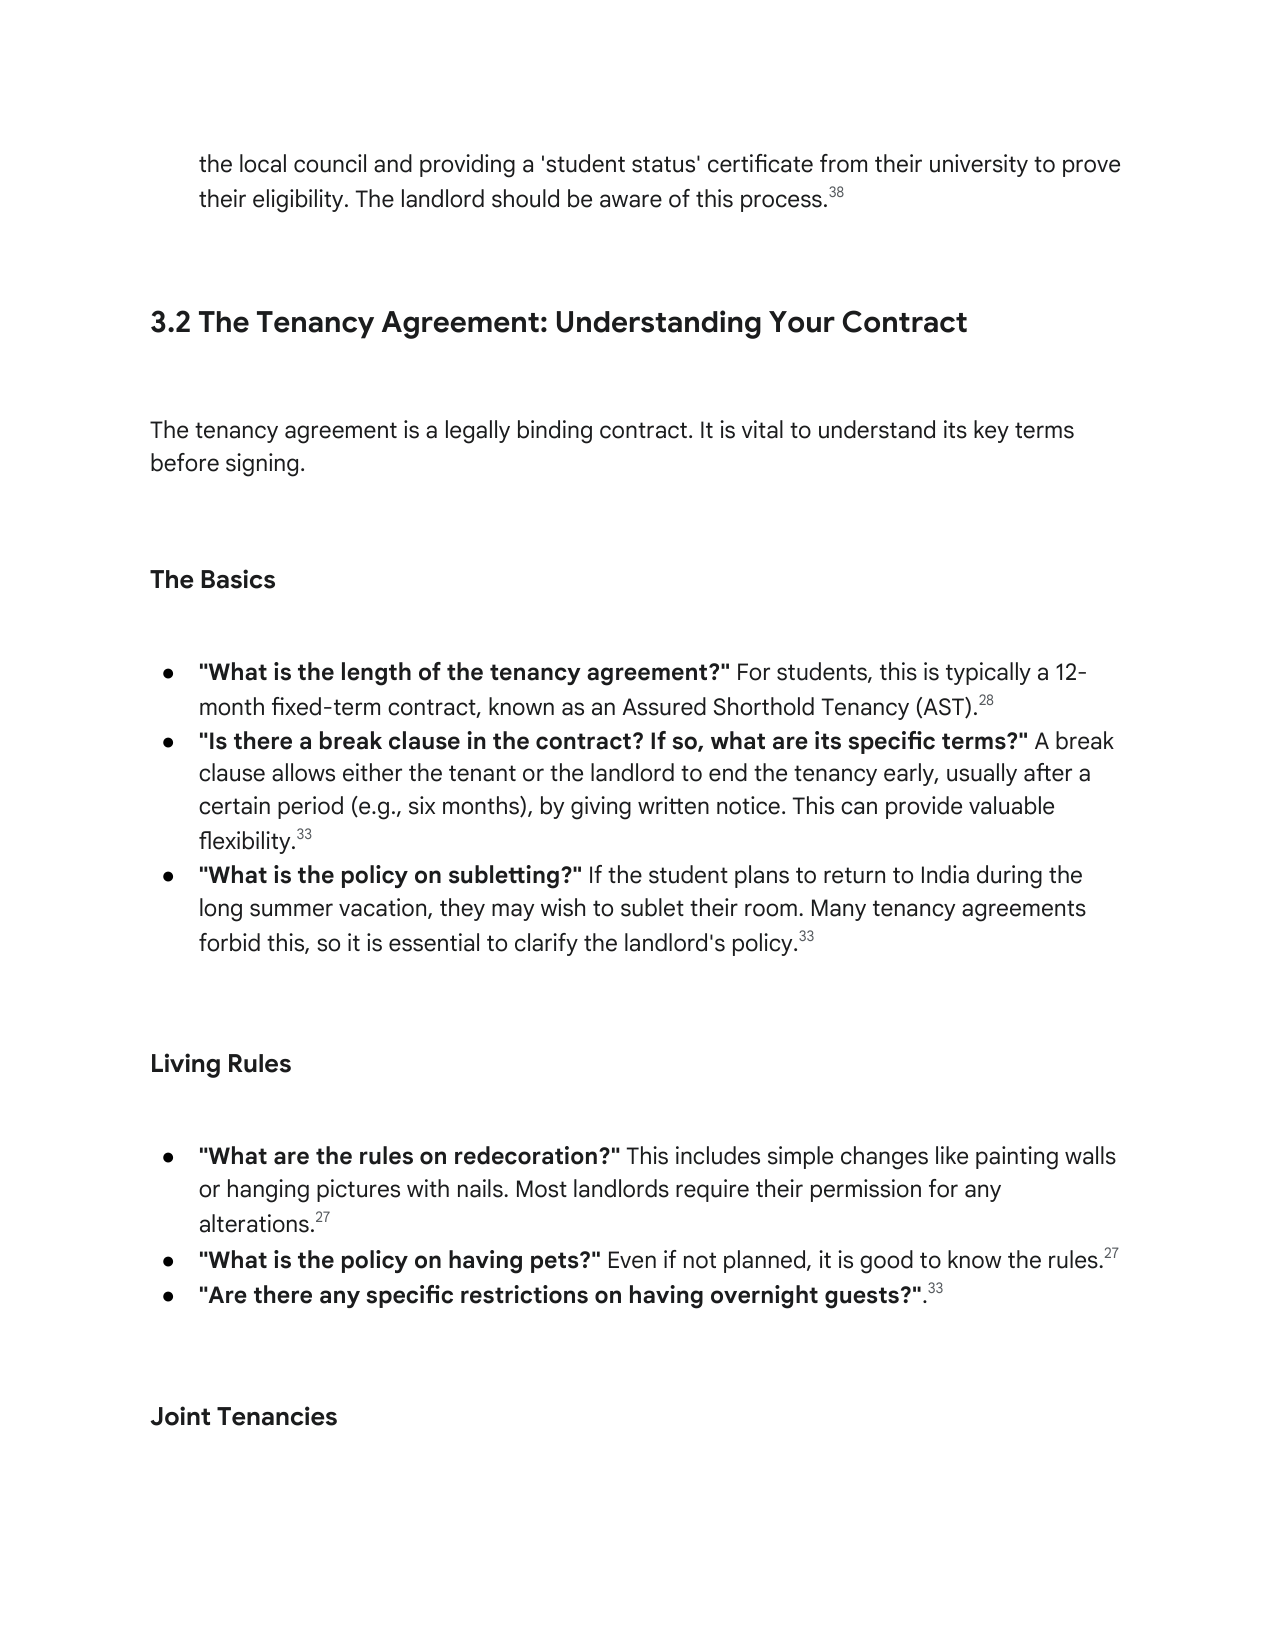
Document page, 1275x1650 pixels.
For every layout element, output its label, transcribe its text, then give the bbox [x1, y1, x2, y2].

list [161, 150, 1125, 214]
subtitle Joint Tenancies [150, 1401, 1125, 1432]
list "Are there any specific restrictions on having overnight guests?".33 [161, 1279, 1125, 1311]
list "What are the rules on redecoration?" This includes simple changes like painting walls or hanging pictures with nails. Most landlords require their permission for any alterations.27 [161, 1142, 1125, 1239]
list "What is the length of the tenancy agreement?" For students, this is typically a 12-month fixed-term contract, known as an Assured Shorthold Tenancy (AST).28 [161, 658, 1125, 722]
list "What is the policy on having pets?" Even if not planned, it is good to know the rules.27 [161, 1244, 1125, 1275]
subtitle 3.2 The Tenancy Agreement: Understanding Your Contract [150, 304, 1125, 341]
subtitle The Basics [150, 564, 1125, 596]
list "What is the policy on subletting?" If the student plans to return to India during the long summer vacation, they may wish to sublet their room. Many tenancy agreements forbid this, so it is essential to clarify the landlord's policy.33 [161, 861, 1125, 958]
list "Is there a break clause in the contract? If so, what are its specific terms?" A break clause allows either the tenant or the landlord to end the tenancy early, usually after a certain period (e.g., six months), by giving written notice. This can provide valuable flexibility.33 [161, 727, 1125, 857]
text The tenancy agreement is a legally binding contract. It is vital to understand its key terms before signing. [150, 416, 1125, 478]
subtitle Living Rules [150, 1048, 1125, 1080]
